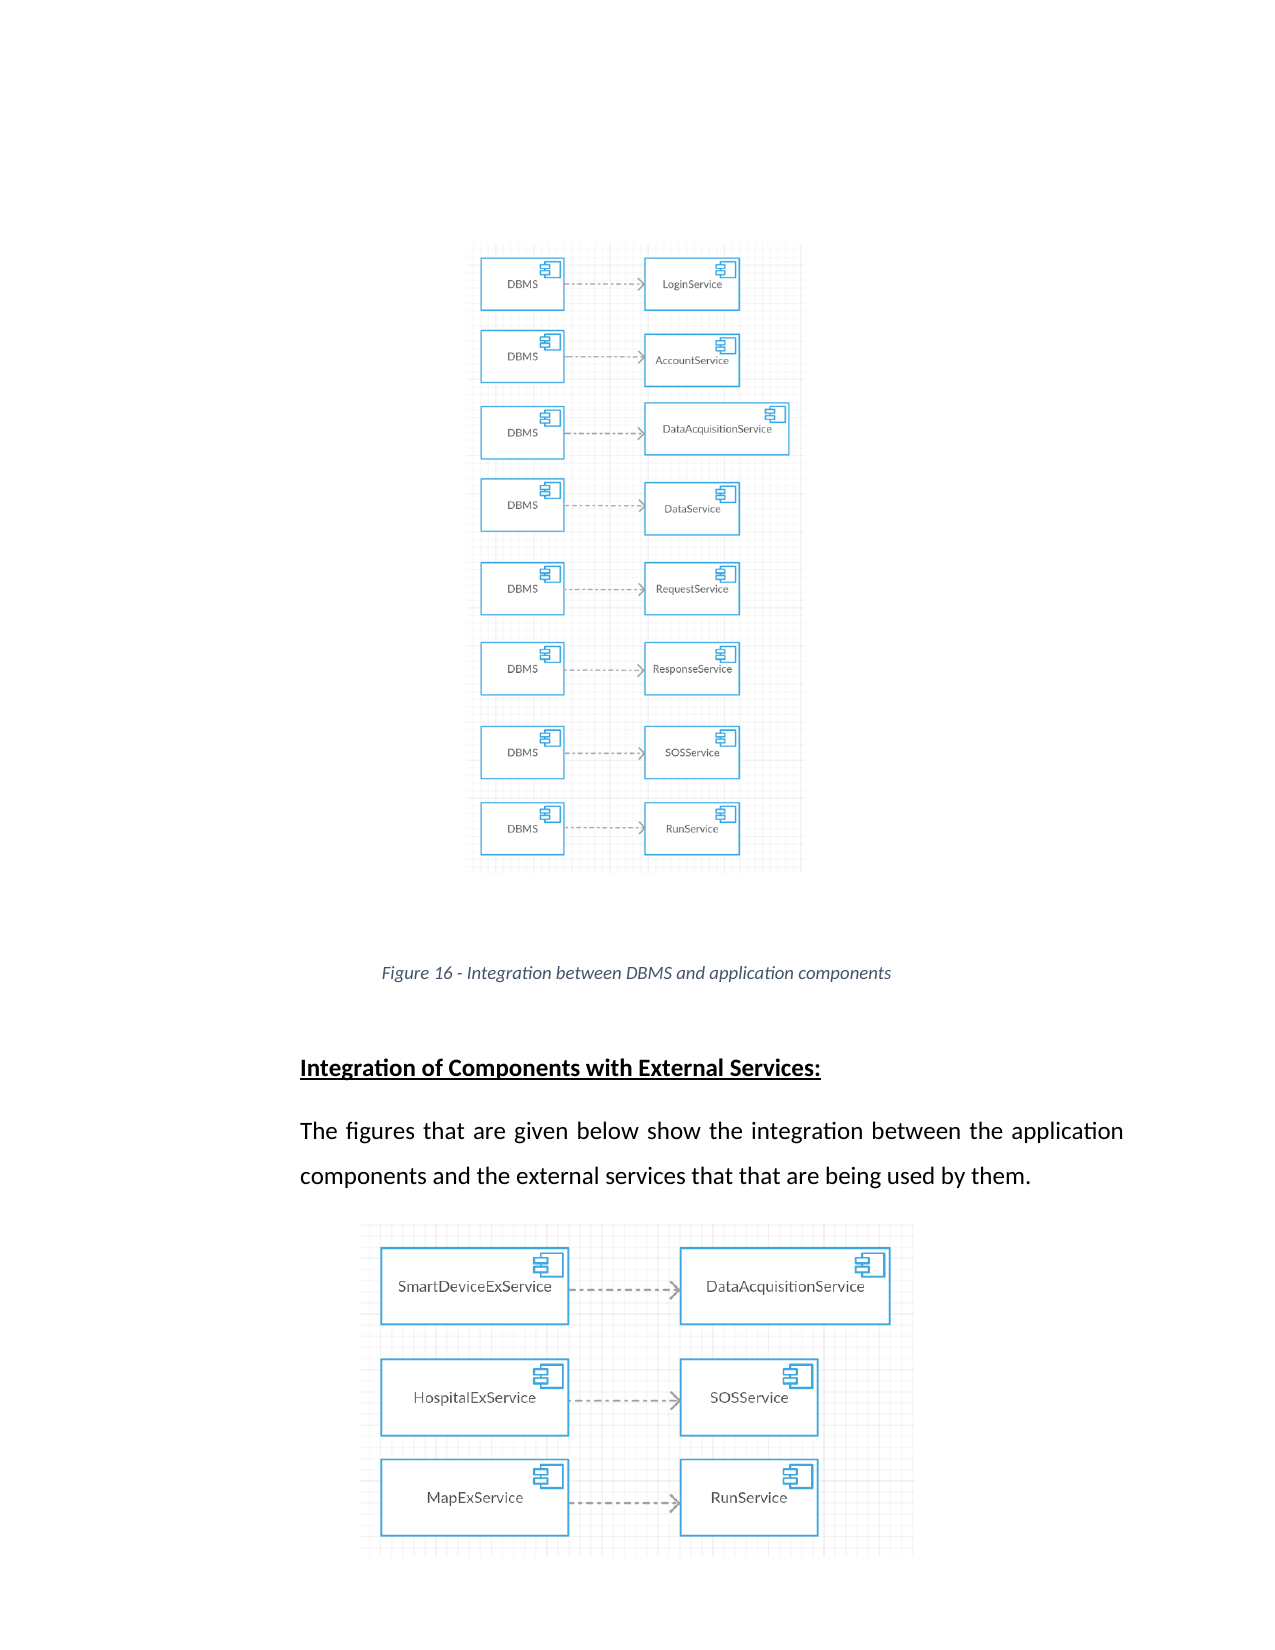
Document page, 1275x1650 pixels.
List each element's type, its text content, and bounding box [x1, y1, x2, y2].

text Integration of Components with External Services: [300, 1052, 1125, 1083]
text The figures that are given below show the integration between the application components and the external services that that are being used by them. [300, 1115, 1125, 1191]
picture [466, 243, 805, 873]
picture [358, 1224, 914, 1556]
